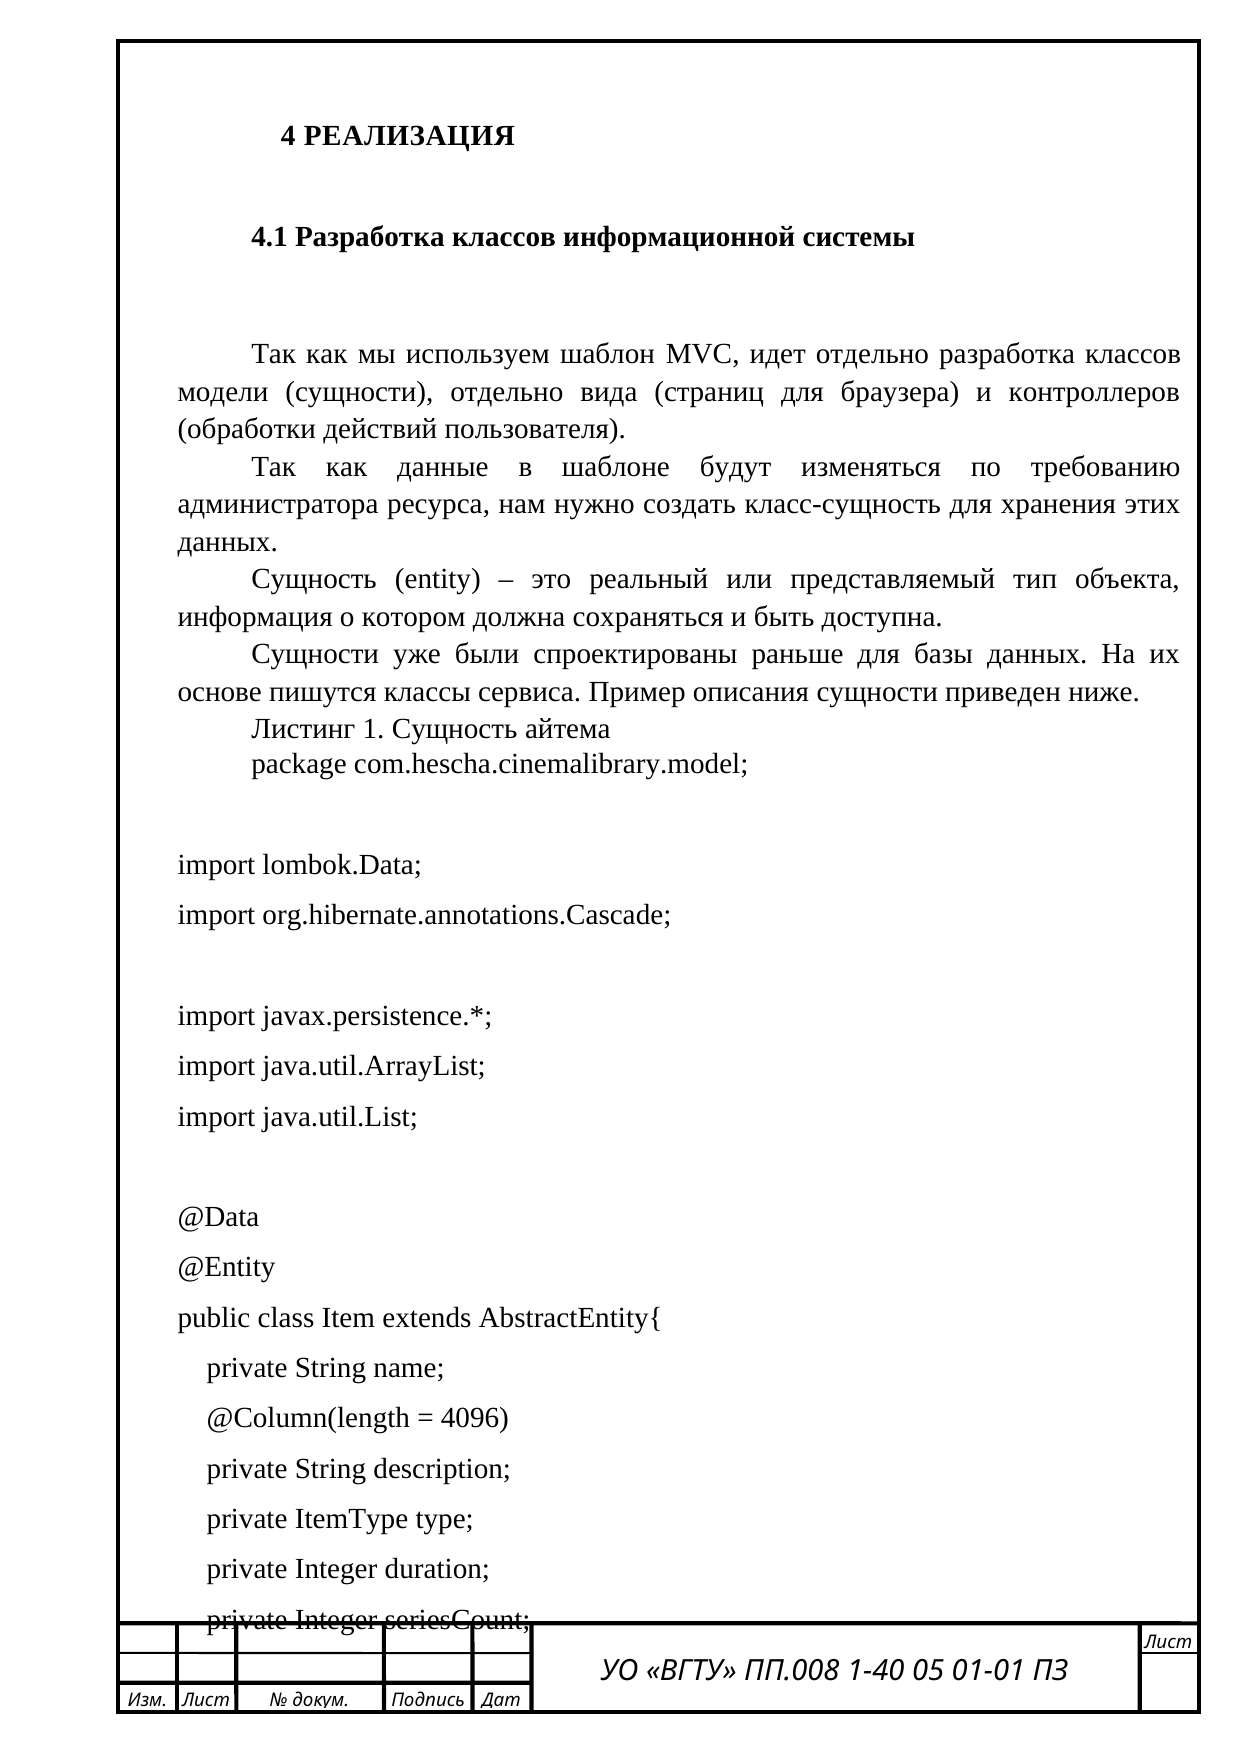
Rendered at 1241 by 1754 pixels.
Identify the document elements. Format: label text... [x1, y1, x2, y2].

text Листинг 1. Сущность айтема [177, 709, 1181, 746]
text Сущность (entity) – это реальный или представляемый тип объекта, информация о котором должна сохраняться и быть доступна. [177, 559, 1181, 634]
text Так как мы используем шаблон MVC, идет отдельно разработка классов модели (сущности), отдельно вида (страниц для браузера) и контроллеров (обработки действий пользователя). [177, 334, 1181, 446]
subtitle 4.1 Разработка классов информационной системы [251, 219, 1181, 252]
text Так как данные в шаблоне будут изменяться по требованию администратора ресурса, нам нужно создать класс-сущность для хранения этих данных. [177, 446, 1181, 559]
text Сущности уже были спроектированы раньше для базы данных. На их основе пишутся классы сервиса. Пример описания сущности приведен ниже. [177, 634, 1181, 709]
subtitle 4 Реализация [207, 118, 1137, 152]
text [177, 746, 1181, 1635]
